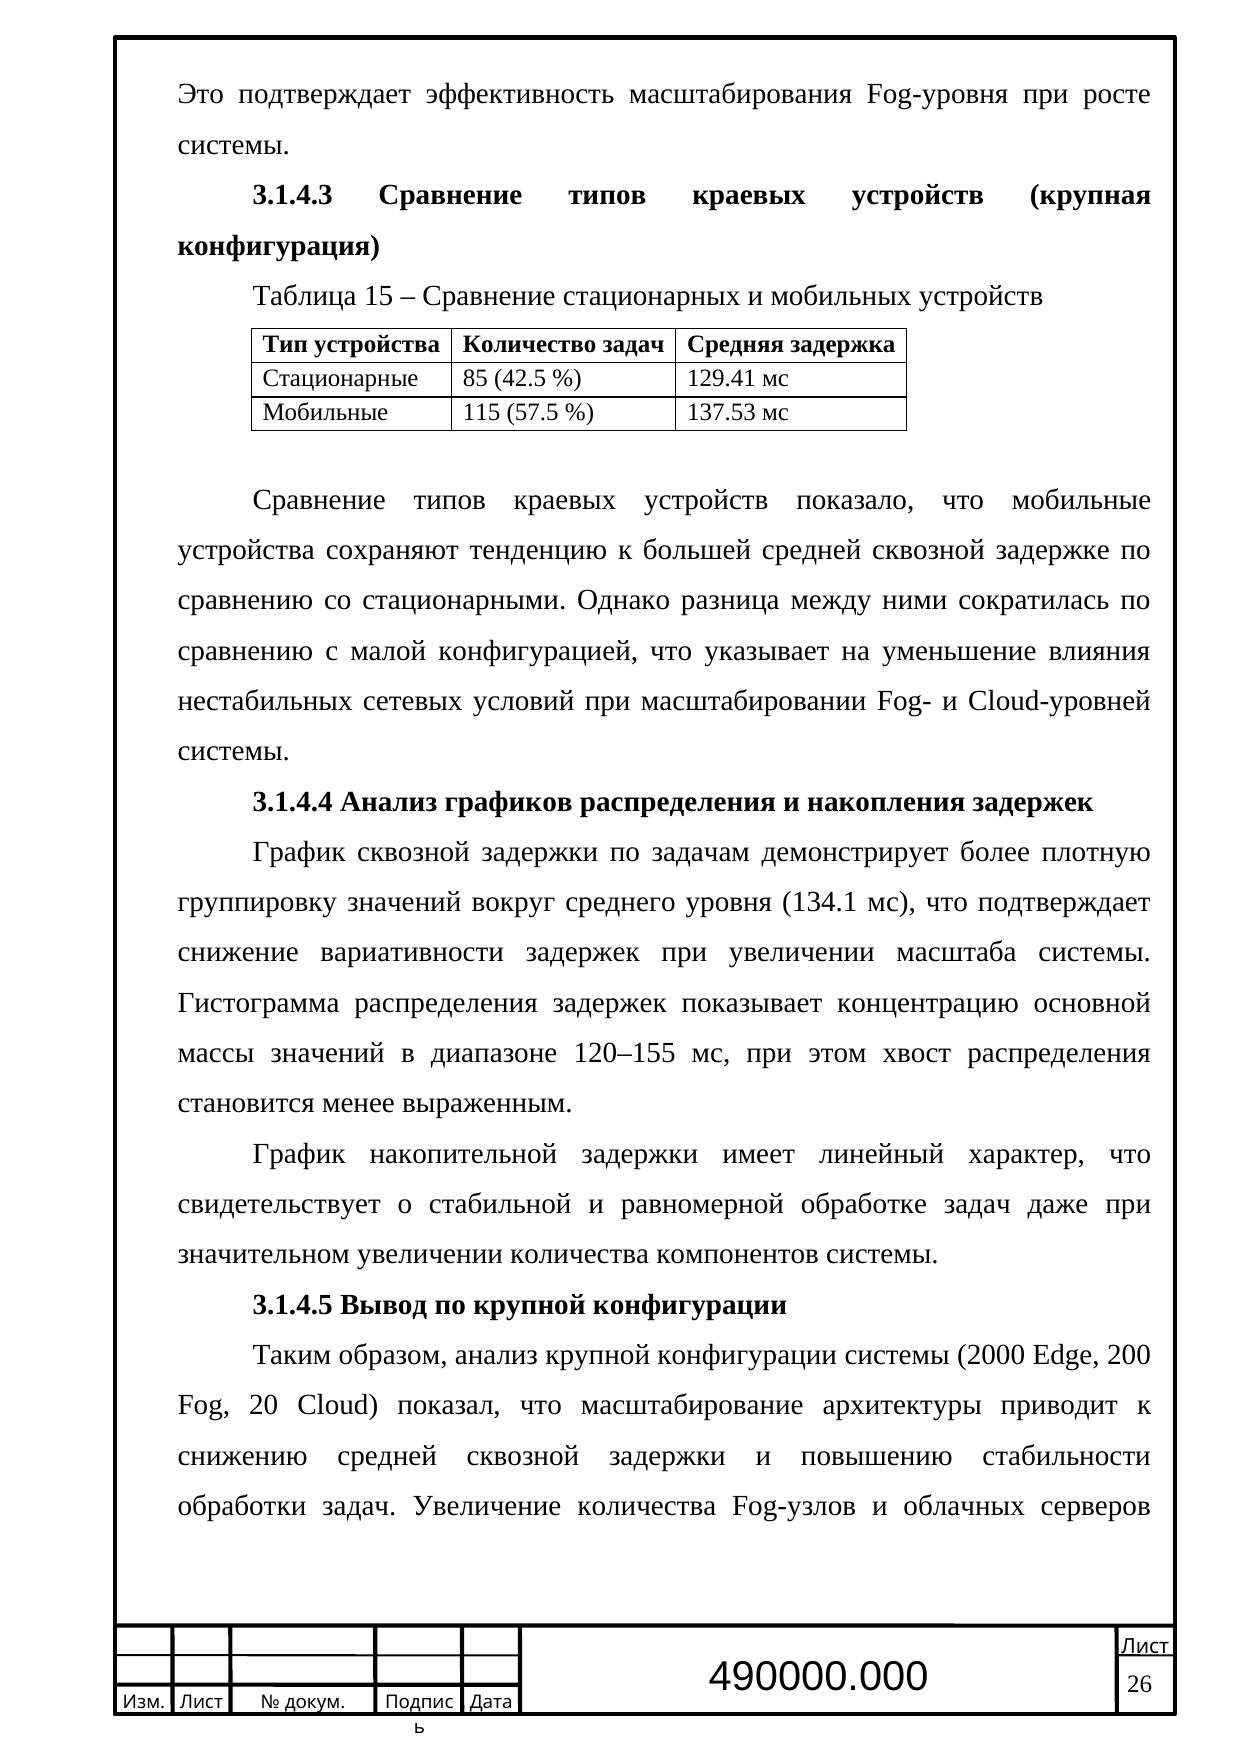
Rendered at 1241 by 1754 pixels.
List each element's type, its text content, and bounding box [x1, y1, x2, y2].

table_header Средняя задержка [676, 329, 906, 362]
table_cell 115 (57.5 %) [452, 398, 675, 430]
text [177, 1337, 1152, 1522]
text 3.1.4.3 Сравнение типов краевых устройств (крупная конфигурация) [177, 177, 1152, 261]
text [177, 77, 1152, 161]
table_cell 137.53 мс [676, 398, 906, 430]
table_header Тип устройства [252, 329, 451, 362]
text График накопительной задержки имеет линейный характер, что свидетельствует о стабильной и равномерной обработке задач даже при значительном увеличении количества компонентов системы. [177, 1136, 1152, 1270]
text Сравнение типов краевых устройств показало, что мобильные устройства сохраняют тенденцию к большей средней сквозной задержке по сравнению со стационарными. Однако разница между ними сократилась по сравнению с малой конфигурацией, что указывает на уменьшение влияния нестабильных сетевых условий при масштабировании Fog- и Cloud-уровней системы. [177, 482, 1152, 767]
text Таблица 15 – Сравнение стационарных и мобильных устройств [177, 278, 1152, 311]
table_header Количество задач [452, 329, 675, 362]
table_cell 85 (42.5 %) [452, 363, 675, 396]
table_cell Мобильные [252, 398, 451, 430]
text 3.1.4.5 Вывод по крупной конфигурации [177, 1287, 1152, 1320]
table_cell Стационарные [252, 363, 451, 396]
text 3.1.4.4 Анализ графиков распределения и накопления задержек [177, 784, 1152, 817]
text График сквозной задержки по задачам демонстрирует более плотную группировку значений вокруг среднего уровня (134.1 мс), что подтверждает снижение вариативности задержек при увеличении масштаба системы. Гистограмма распределения задержек показывает концентрацию основной массы значений в диапазоне 120–155 мс, при этом хвост распределения становится менее выраженным. [177, 834, 1152, 1119]
table_cell 129.41 мс [676, 363, 906, 396]
